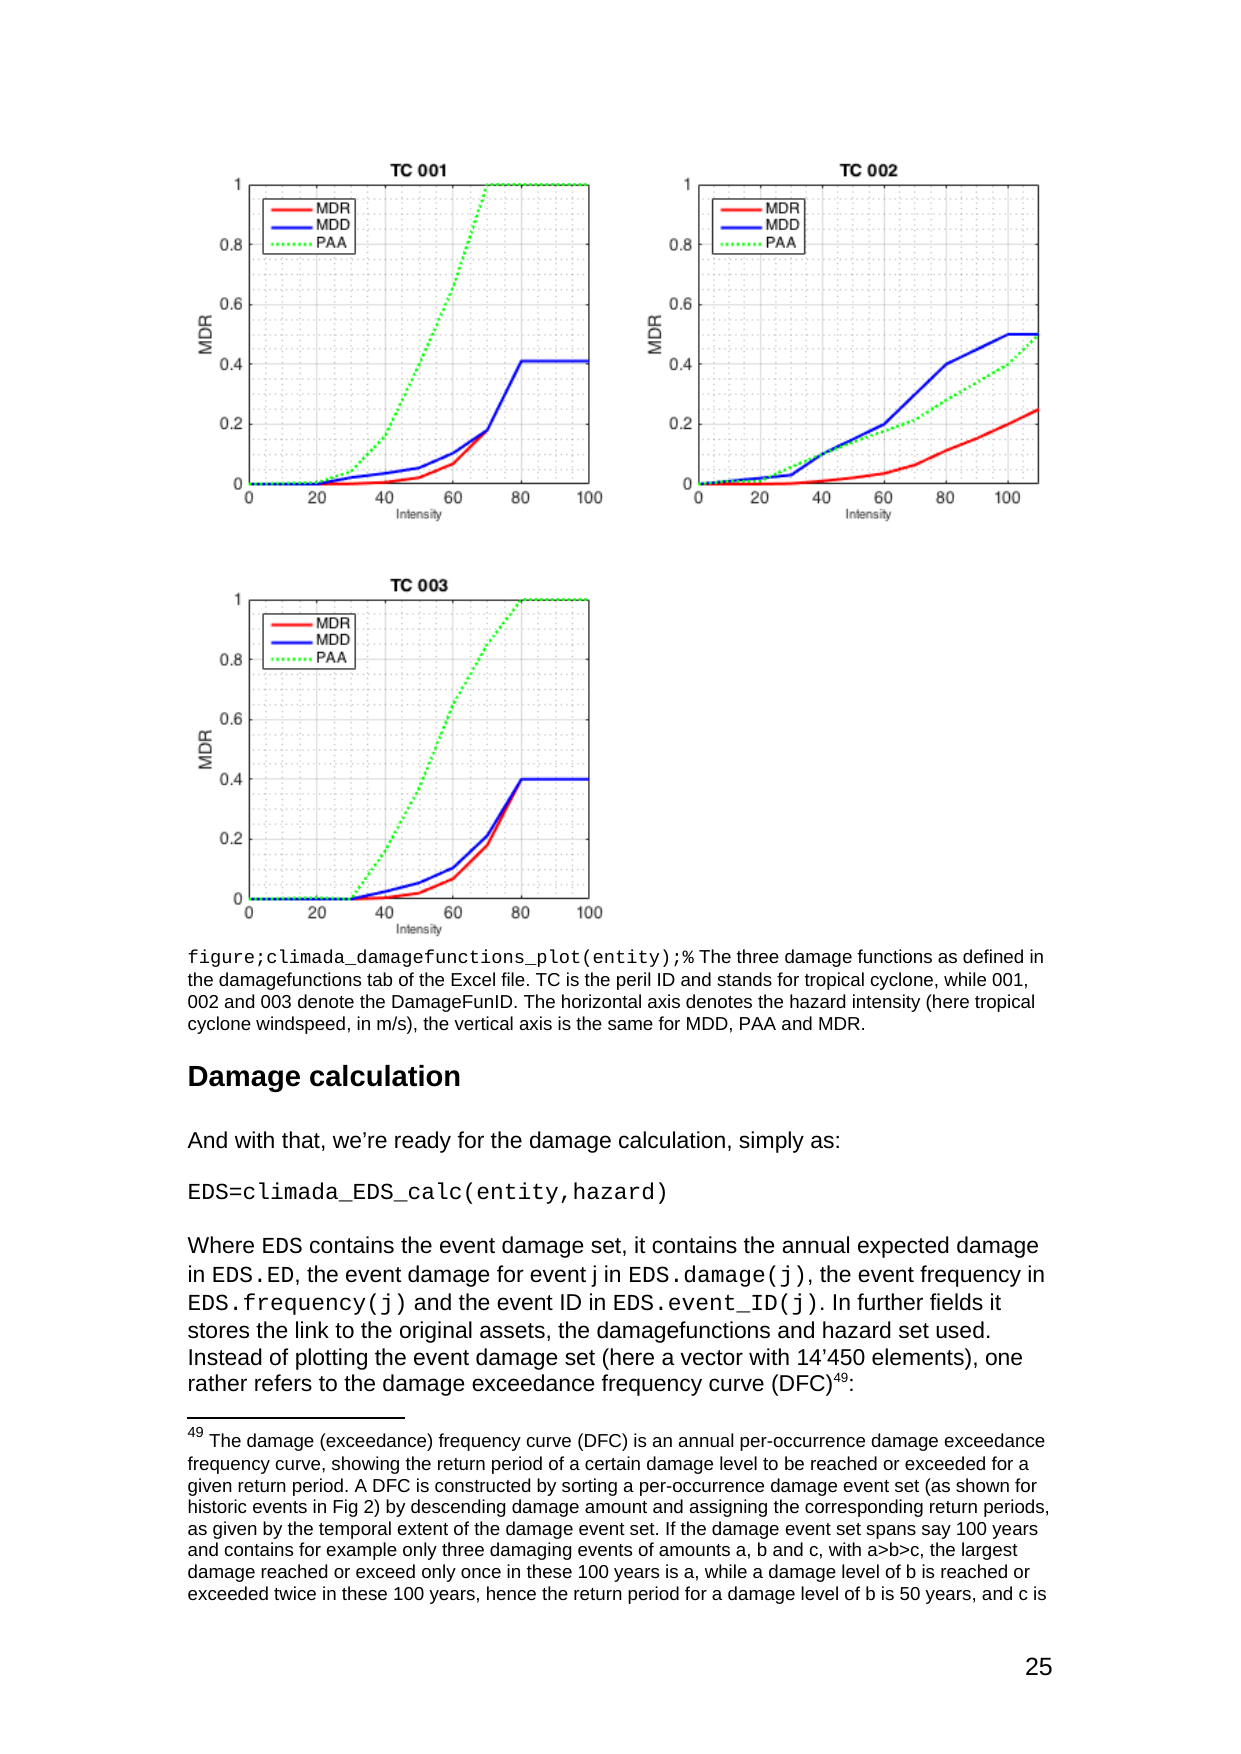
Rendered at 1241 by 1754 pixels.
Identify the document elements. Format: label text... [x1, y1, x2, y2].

text figure;climada_damagefunctions_plot(entity);% The three damage functions as defined in the damagefunctions tab of the Excel file. TC is the peril ID and stands for tropical cyclone, while 001, 002 and 003 denote the DamageFunID. The horizontal axis denotes the hazard intensity (here tropical cyclone windspeed, in m/s), the vertical axis is the same for MDD, PAA and MDR. [187, 946, 1053, 1034]
text And with that, we’re ready for the damage calculation, simply as: [187, 1127, 1053, 1154]
subtitle Damage calculation [187, 1059, 1053, 1092]
text EDS=climada_EDS_calc(entity,hazard) [187, 1180, 1053, 1206]
text Where EDS contains the event damage set, it contains the annual expected damage in EDS.ED, the event damage for event j in EDS.damage(j), the event frequency in EDS.frequency(j) and the event ID in EDS.event_ID(j). In further fields it stores the link to the original assets, the damagefunctions and hazard set used. Instead of plotting the event damage set (here a vector with 14’450 elements), one rather refers to the damage exceedance frequency curve (DFC): [187, 1232, 1053, 1396]
picture [187, 150, 1053, 946]
